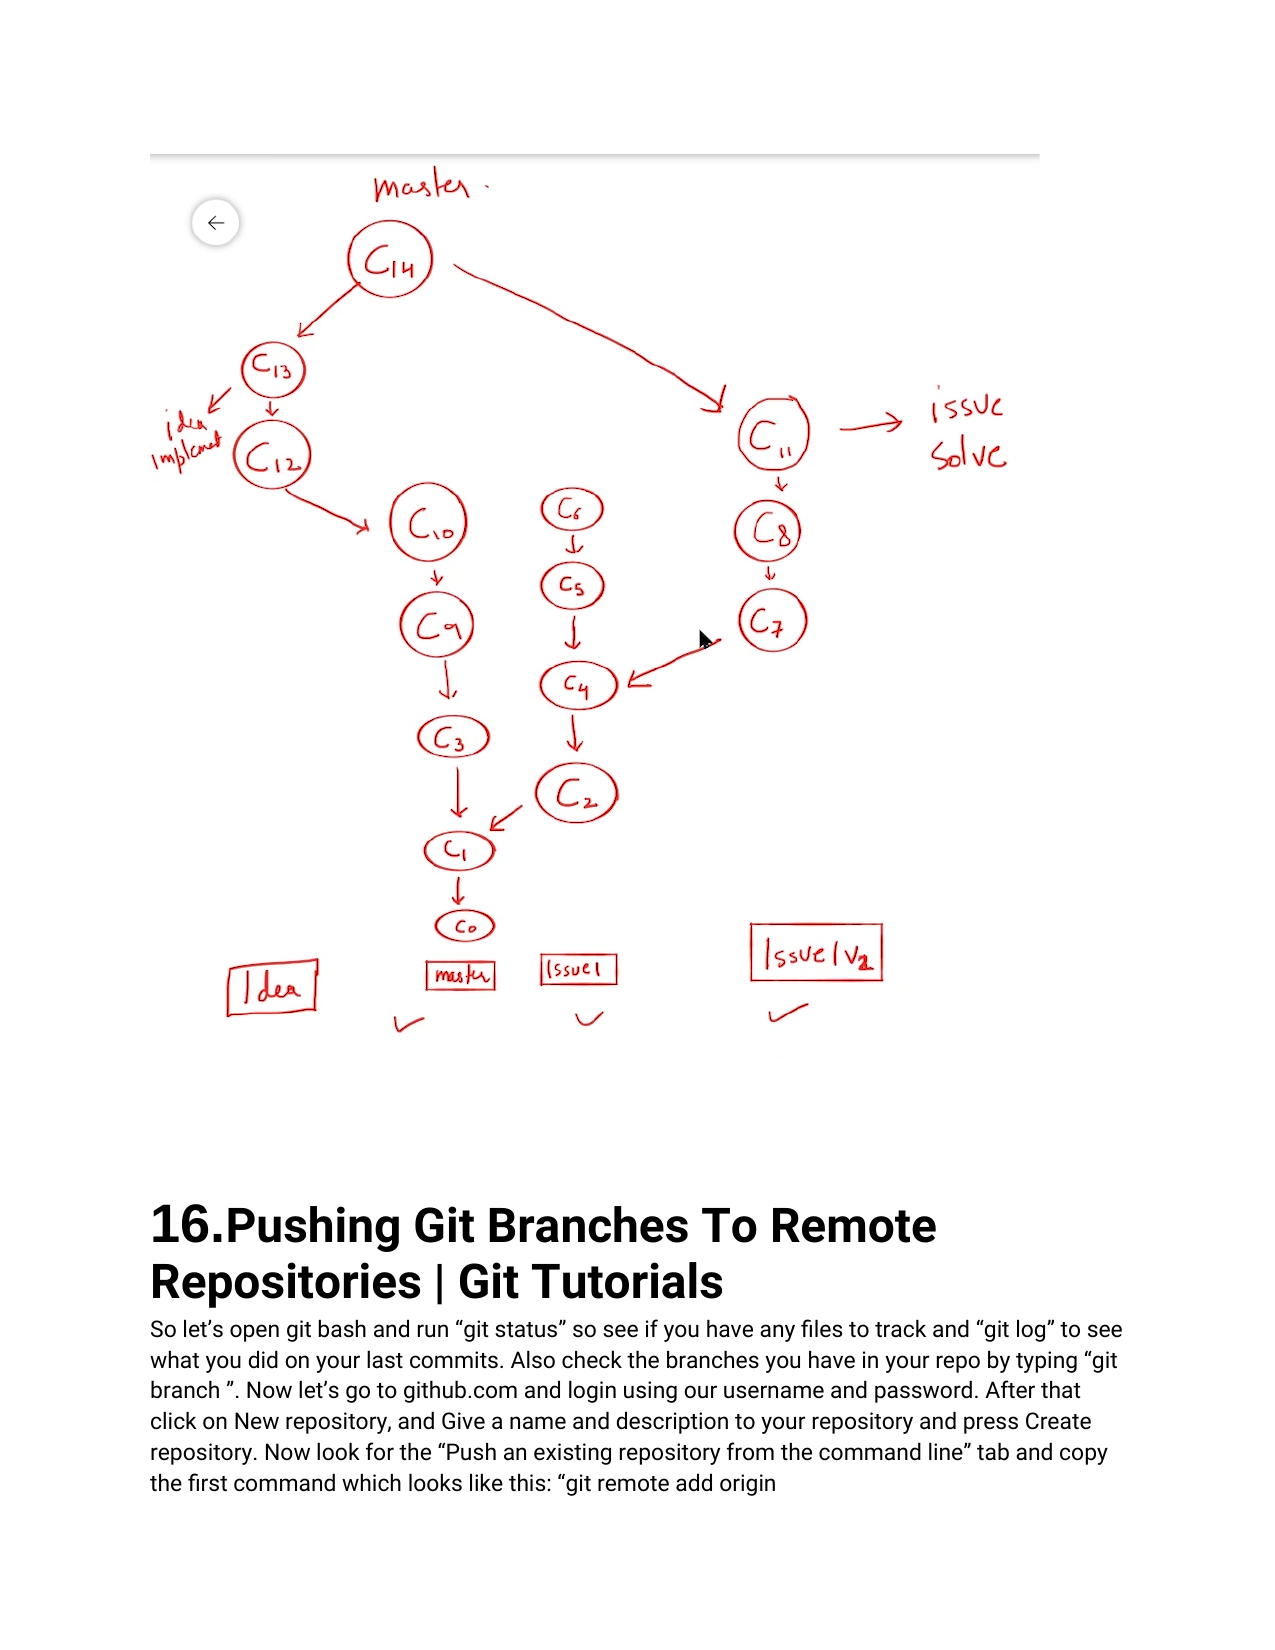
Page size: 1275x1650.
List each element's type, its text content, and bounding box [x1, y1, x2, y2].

title 16.Pushing Git Branches To Remote Repositories | Git Tutorials [150, 1191, 1125, 1310]
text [150, 1316, 1125, 1497]
picture [150, 150, 1040, 1057]
